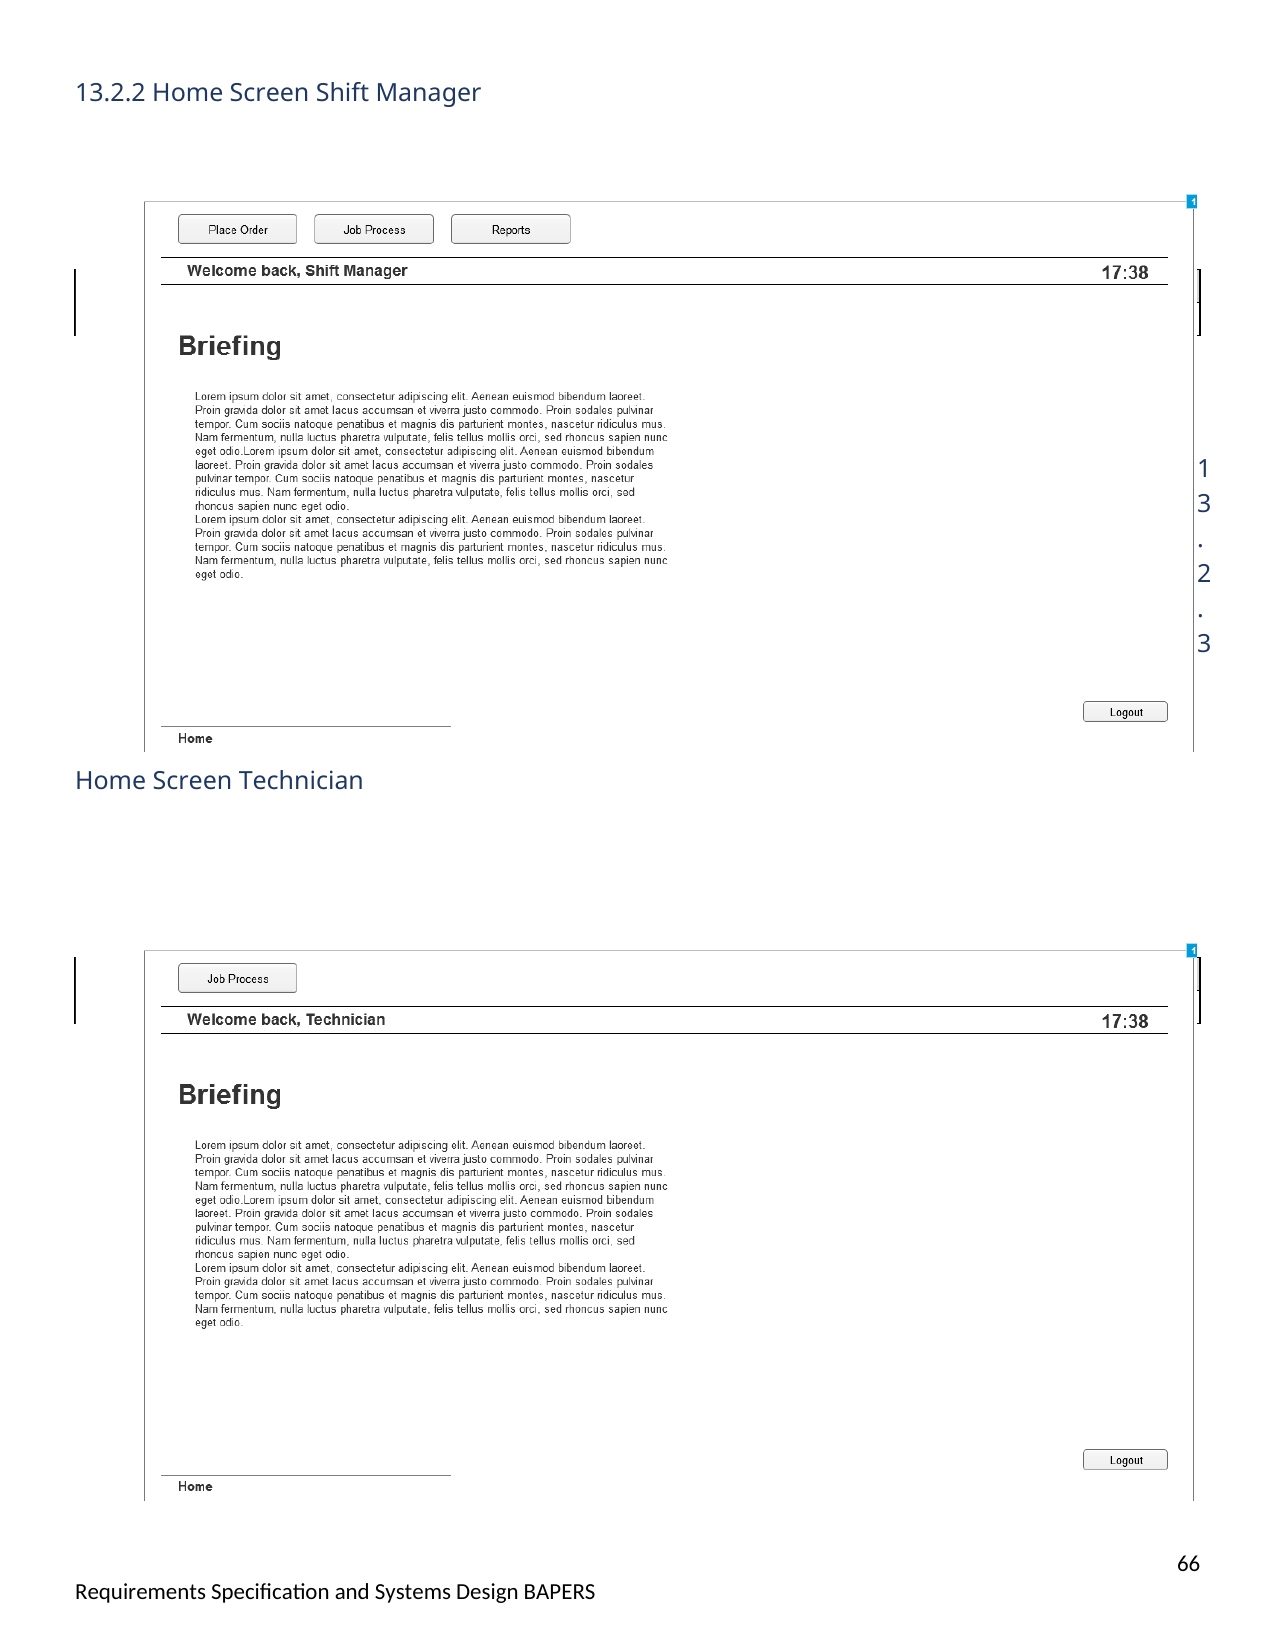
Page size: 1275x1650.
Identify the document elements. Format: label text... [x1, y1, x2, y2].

subtitle 13.2.2 Home Screen Shift Manager [75, 75, 1200, 109]
picture [75, 184, 1196, 750]
subtitle 13.2.3 Home Screen Technician [75, 451, 1200, 797]
picture [75, 933, 1196, 1499]
